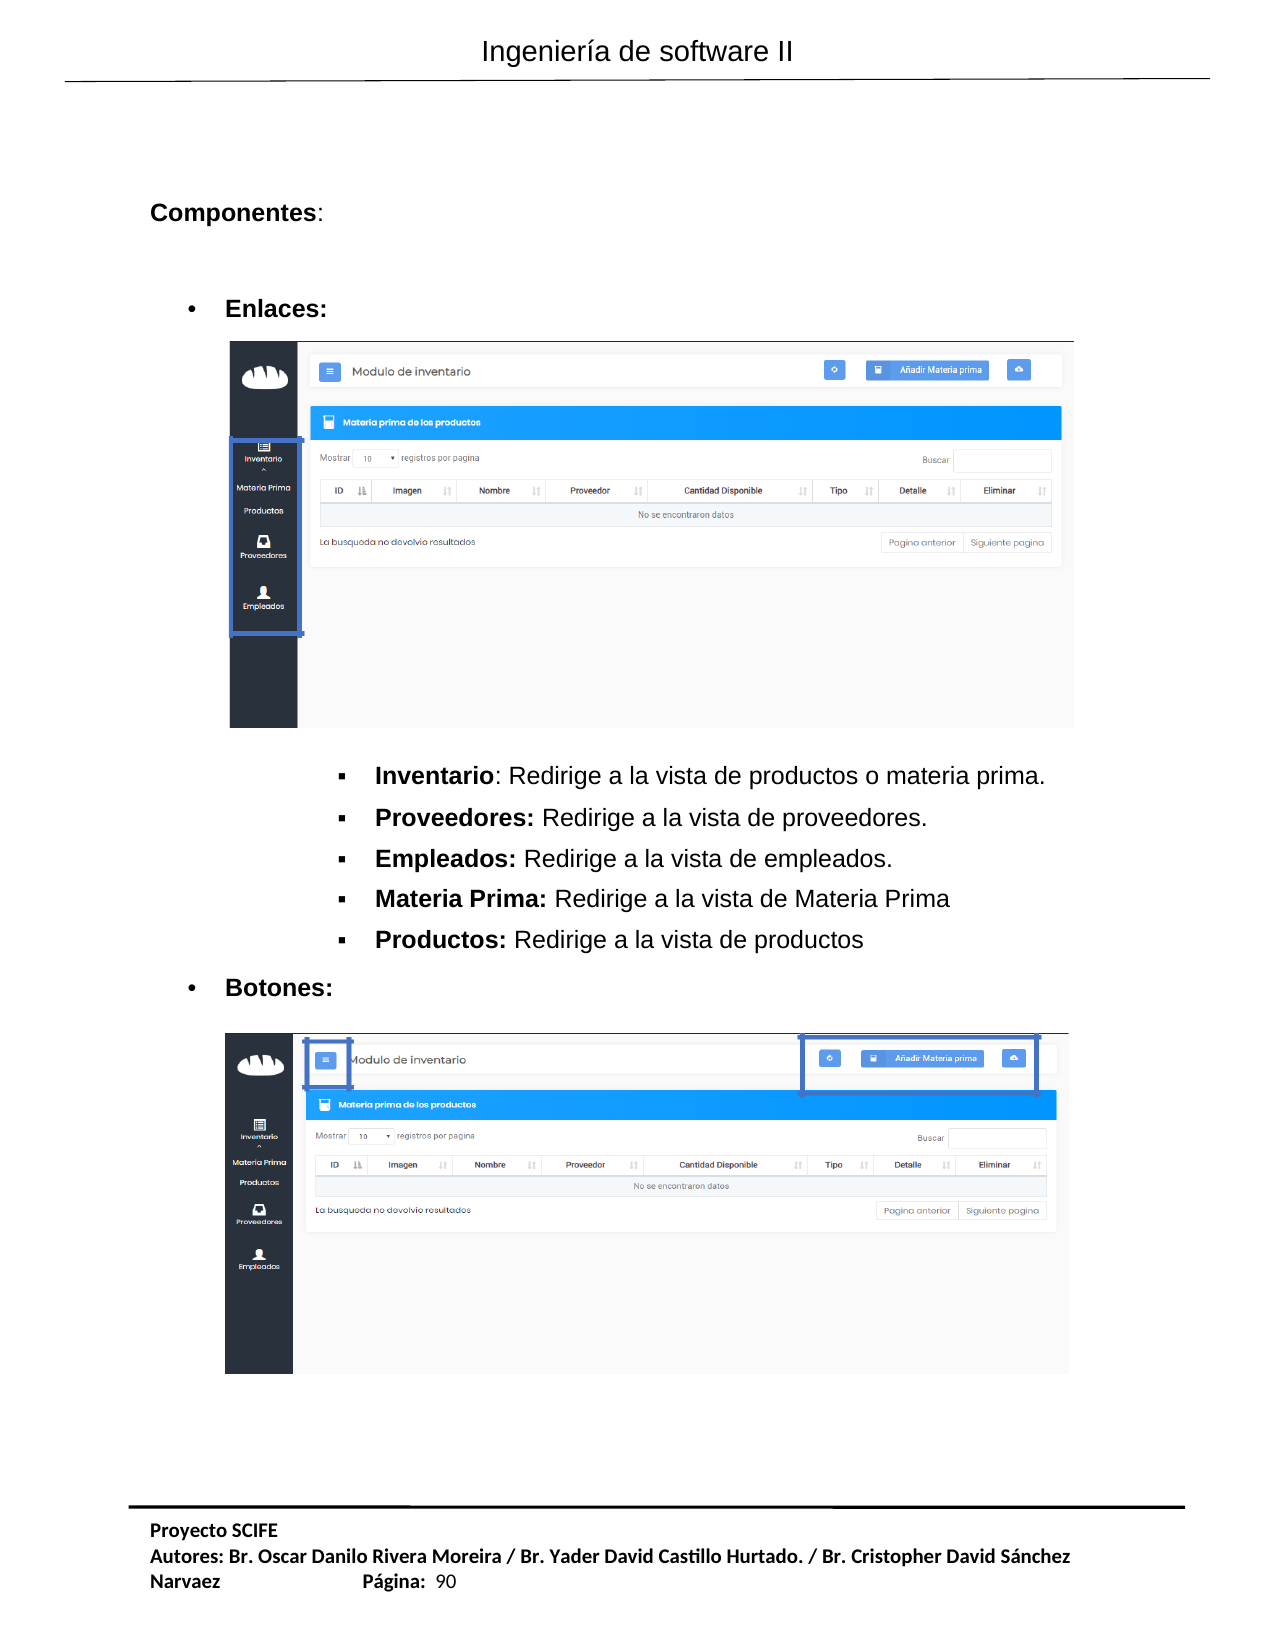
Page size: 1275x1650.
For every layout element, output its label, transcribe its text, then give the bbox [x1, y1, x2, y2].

text Componentes: [150, 198, 1125, 227]
list Inventario: Redirige a la vista de productos o materia prima. [337, 761, 1125, 790]
list Empleados: Redirige a la vista de empleados. [337, 850, 1125, 872]
picture [225, 1033, 1069, 1374]
list Botones: [187, 973, 1125, 1002]
list Productos: Redirige a la vista de productos [337, 932, 1125, 953]
list Proveedores: Redirige a la vista de proveedores. [337, 809, 1125, 831]
list Enlaces: [187, 294, 1125, 323]
list Materia Prima: Redirige a la vista de Materia Prima [337, 891, 1125, 912]
picture [228, 341, 1074, 728]
